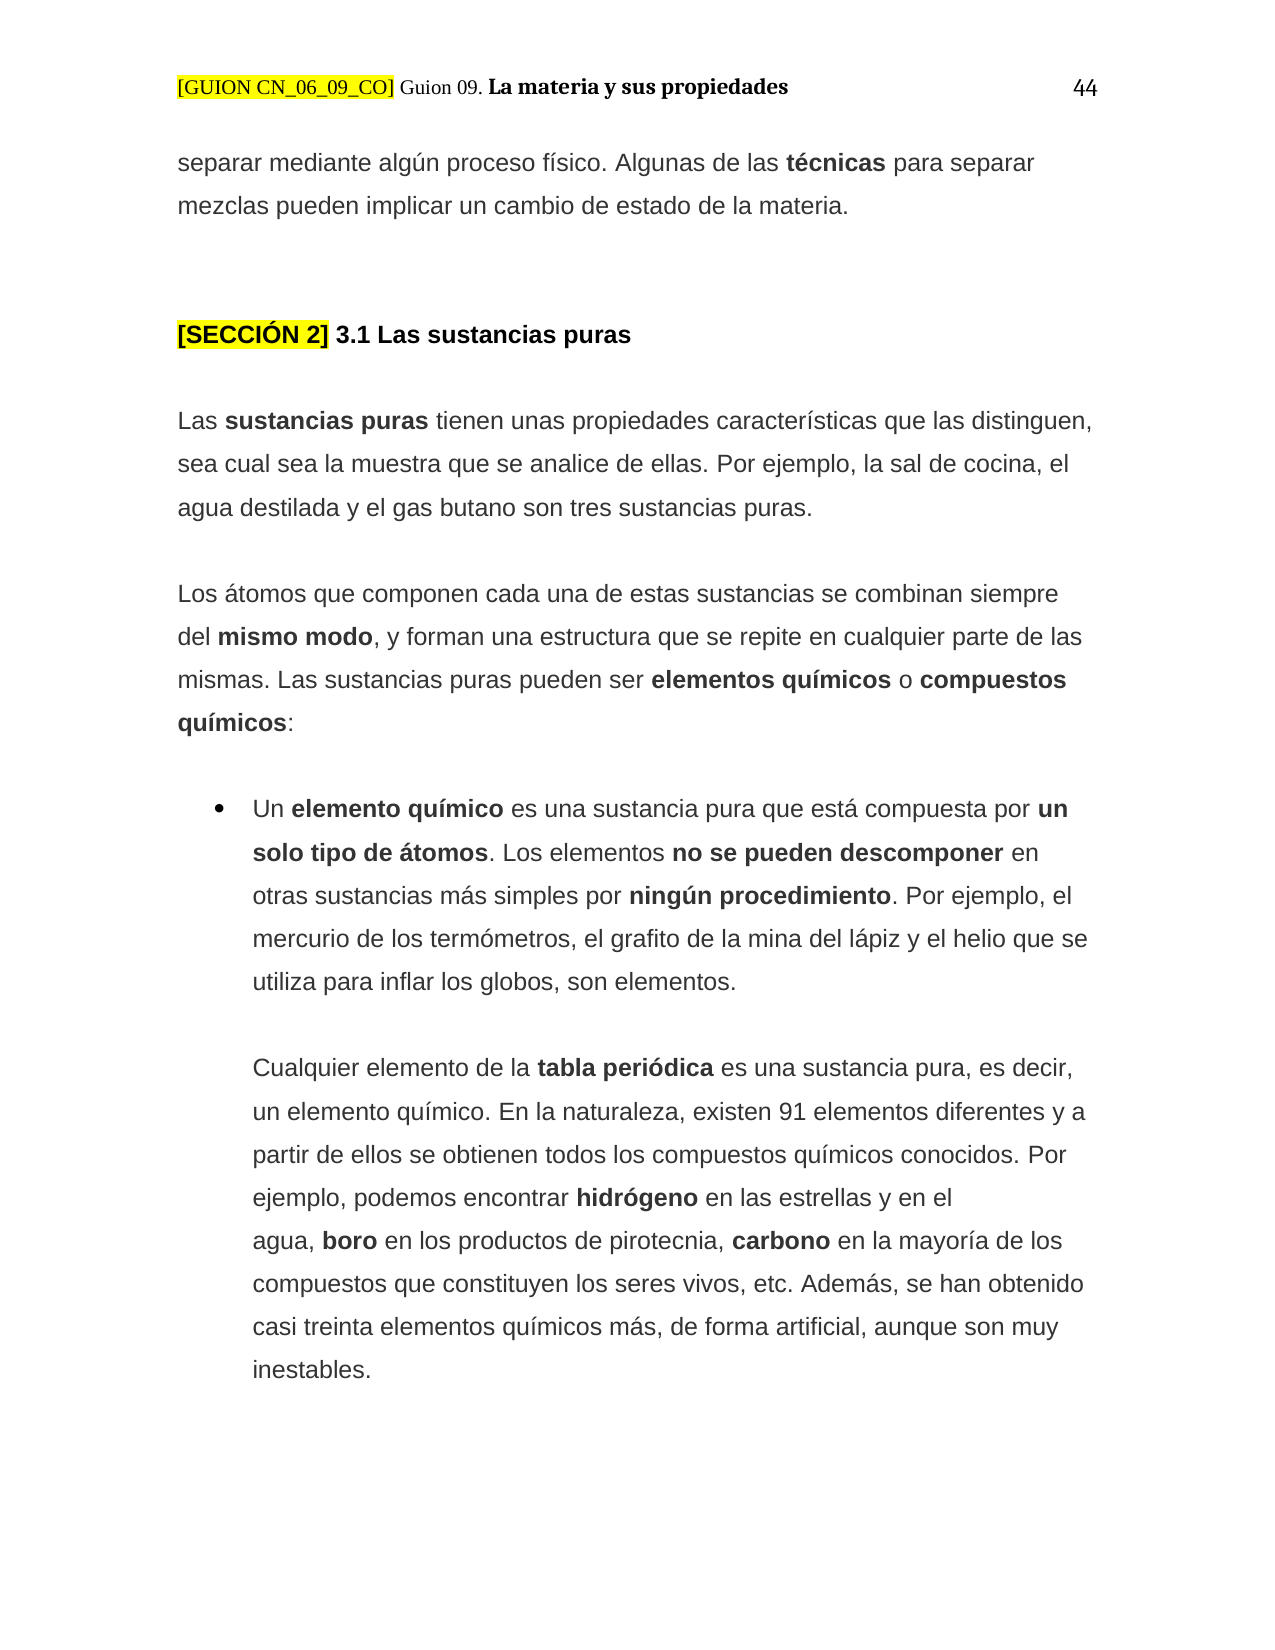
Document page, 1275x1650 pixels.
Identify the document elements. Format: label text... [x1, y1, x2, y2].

text Los átomos que componen cada una de estas sustancias se combinan siempre del mismo modo, y forman una estructura que se repite en cualquier parte de las mismas. Las sustancias puras pueden ser elementos químicos o compuestos químicos: [177, 579, 1098, 737]
text [SECCIÓN 2] 3.1 Las sustancias puras [329, 320, 1098, 349]
list Cualquier elemento de la tabla periódica es una sustancia pura, es decir, un elemento químico. En la naturaleza, existen 91 elementos diferentes y a partir de ellos se obtienen todos los compuestos químicos conocidos. Por ejemplo, podemos encontrar hidrógeno en las estrellas y en el agua, boro en los productos de pirotecnia, carbono en la mayoría de los compuestos que constituyen los seres vivos, etc. Además, se han obtenido casi treinta elementos químicos más, de forma artificial, aunque son muy inestables. [252, 1053, 1098, 1384]
list Un elemento químico es una sustancia pura que está compuesta por un solo tipo de átomos. Los elementos no se pueden descomponer en otras sustancias más simples por ningún procedimiento. Por ejemplo, el mercurio de los termómetros, el grafito de la mina del lápiz y el helio que se utiliza para inflar los globos, son elementos. [215, 794, 1098, 996]
text Las sustancias puras tienen unas propiedades características que las distinguen, sea cual sea la muestra que se analice de ellas. Por ejemplo, la sal de cocina, el agua destilada y el gas butano son tres sustancias puras. [177, 363, 1098, 521]
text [177, 148, 1098, 219]
